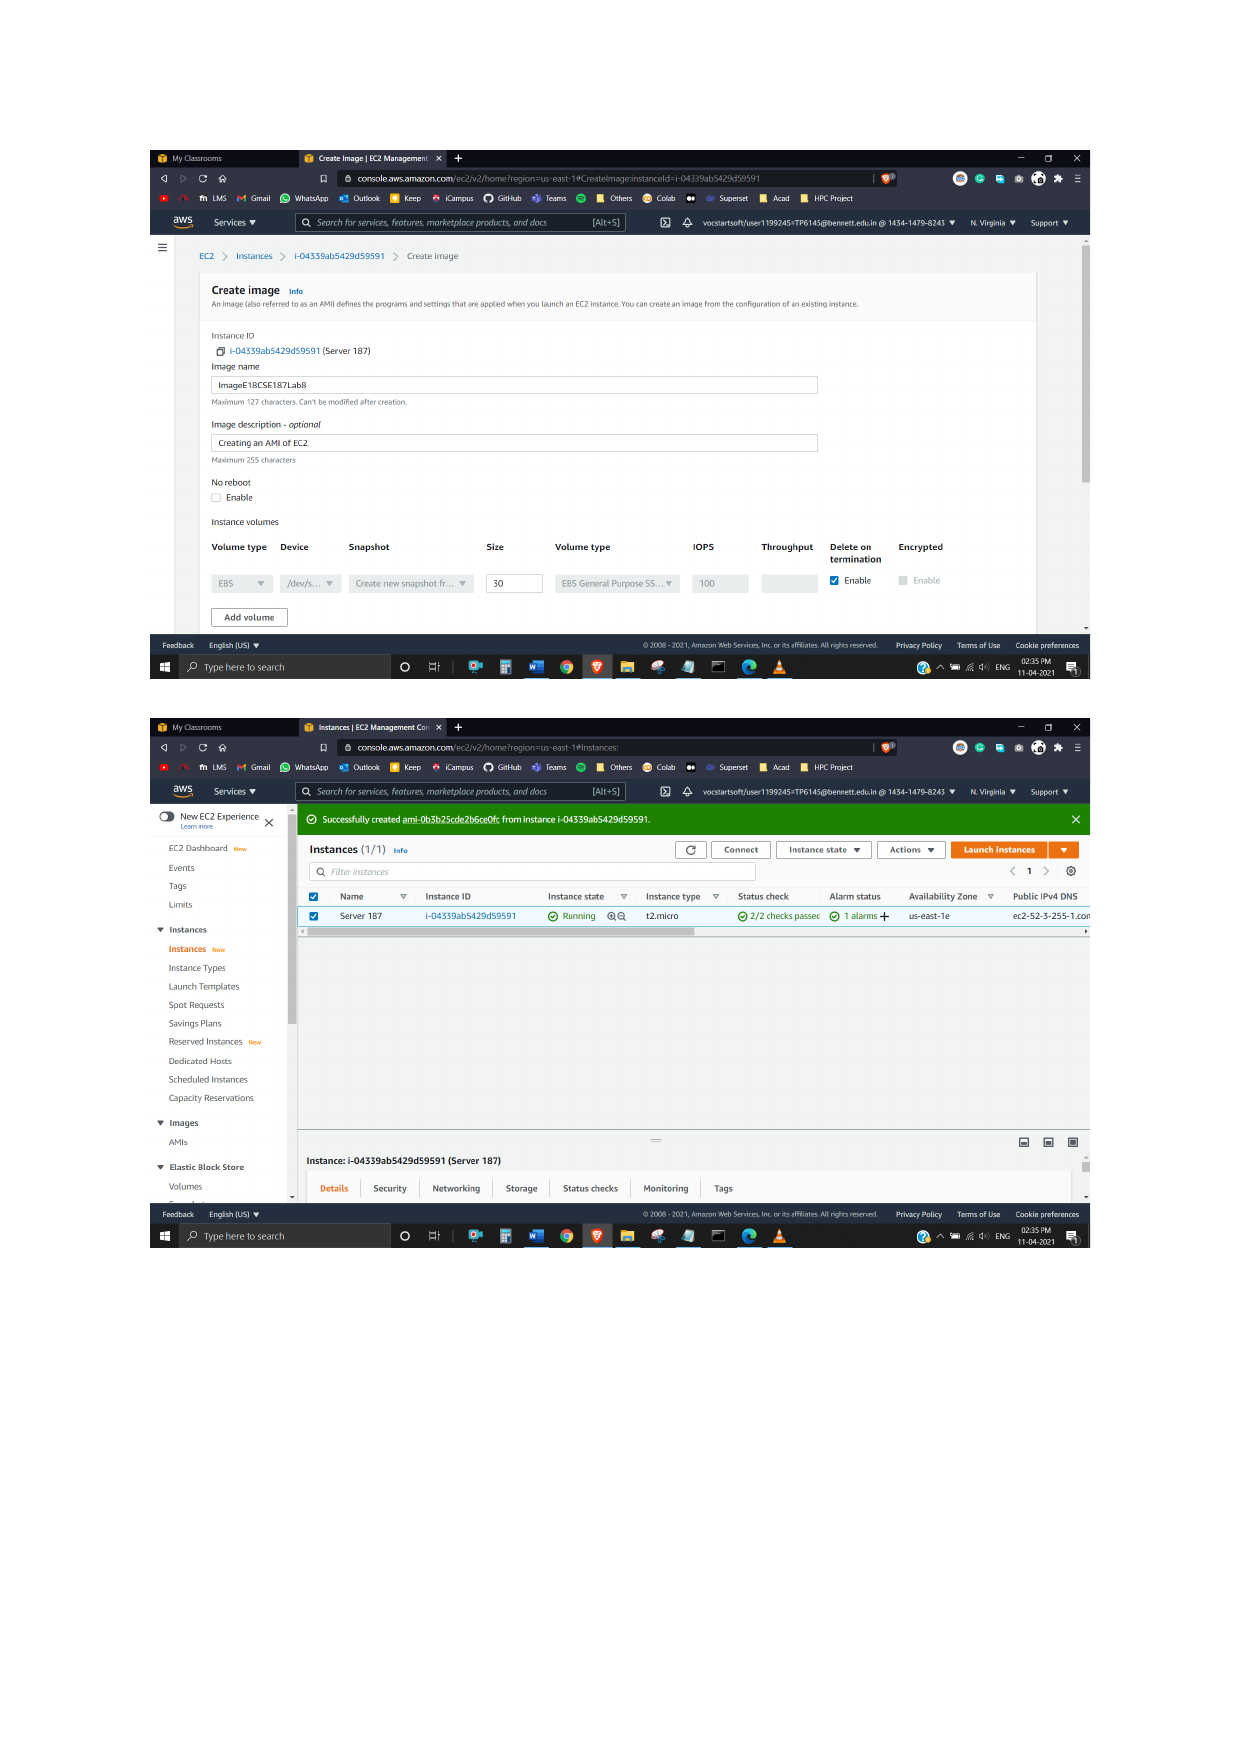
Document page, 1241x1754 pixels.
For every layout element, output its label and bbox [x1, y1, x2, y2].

picture [150, 718, 1091, 1248]
picture [150, 150, 1091, 679]
